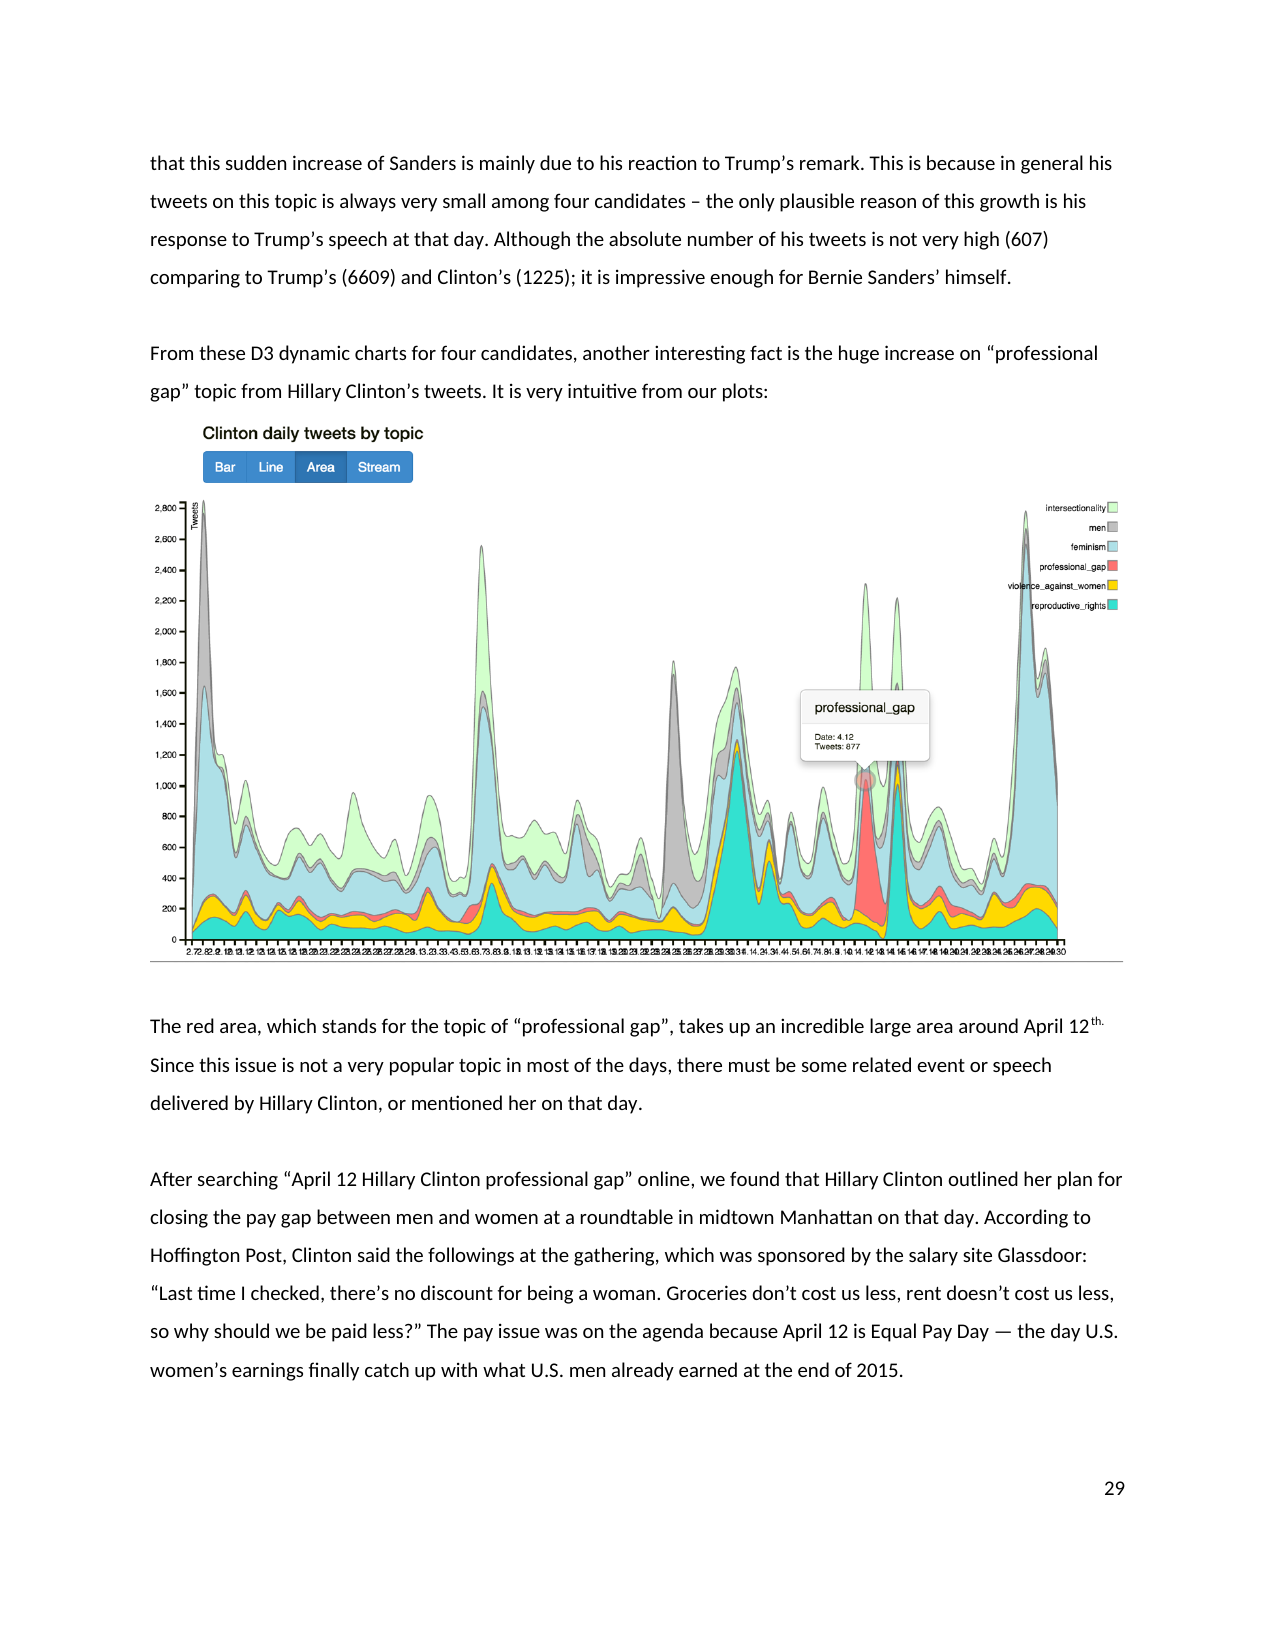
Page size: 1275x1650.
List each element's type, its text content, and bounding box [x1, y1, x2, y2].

text The red area, which stands for the topic of “professional gap”, takes up an incredible large area around April 12th. Since this issue is not a very popular topic in most of the days, there must be some related event or speech delivered by Hillary Clinton, or mentioned her on that day. [150, 1014, 1125, 1115]
text After searching “April 12 Hillary Clinton professional gap” online, we found that Hillary Clinton outlined her plan for closing the pay gap between men and women at a roundtable in midtown Manhattan on that day. According to Hoffington Post, Clinton said the followings at the gathering, which was sponsored by the salary site Glassdoor: “Last time I checked, there’s no discount for being a woman. Groceries don’t cost us less, rent doesn’t cost us less, so why should we be paid less?” The pay issue was on the agenda because April 12 is Equal Pay Day — the day U.S. women’s earnings finally catch up with what U.S. men already earned at the end of 2015. [150, 1166, 1125, 1382]
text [150, 150, 1125, 290]
picture [150, 416, 1124, 963]
text From these D3 dynamic charts for four candidates, another interesting fact is the huge increase on “professional gap” topic from Hillary Clinton’s tweets. It is very intuitive from our plots: [150, 341, 1125, 404]
